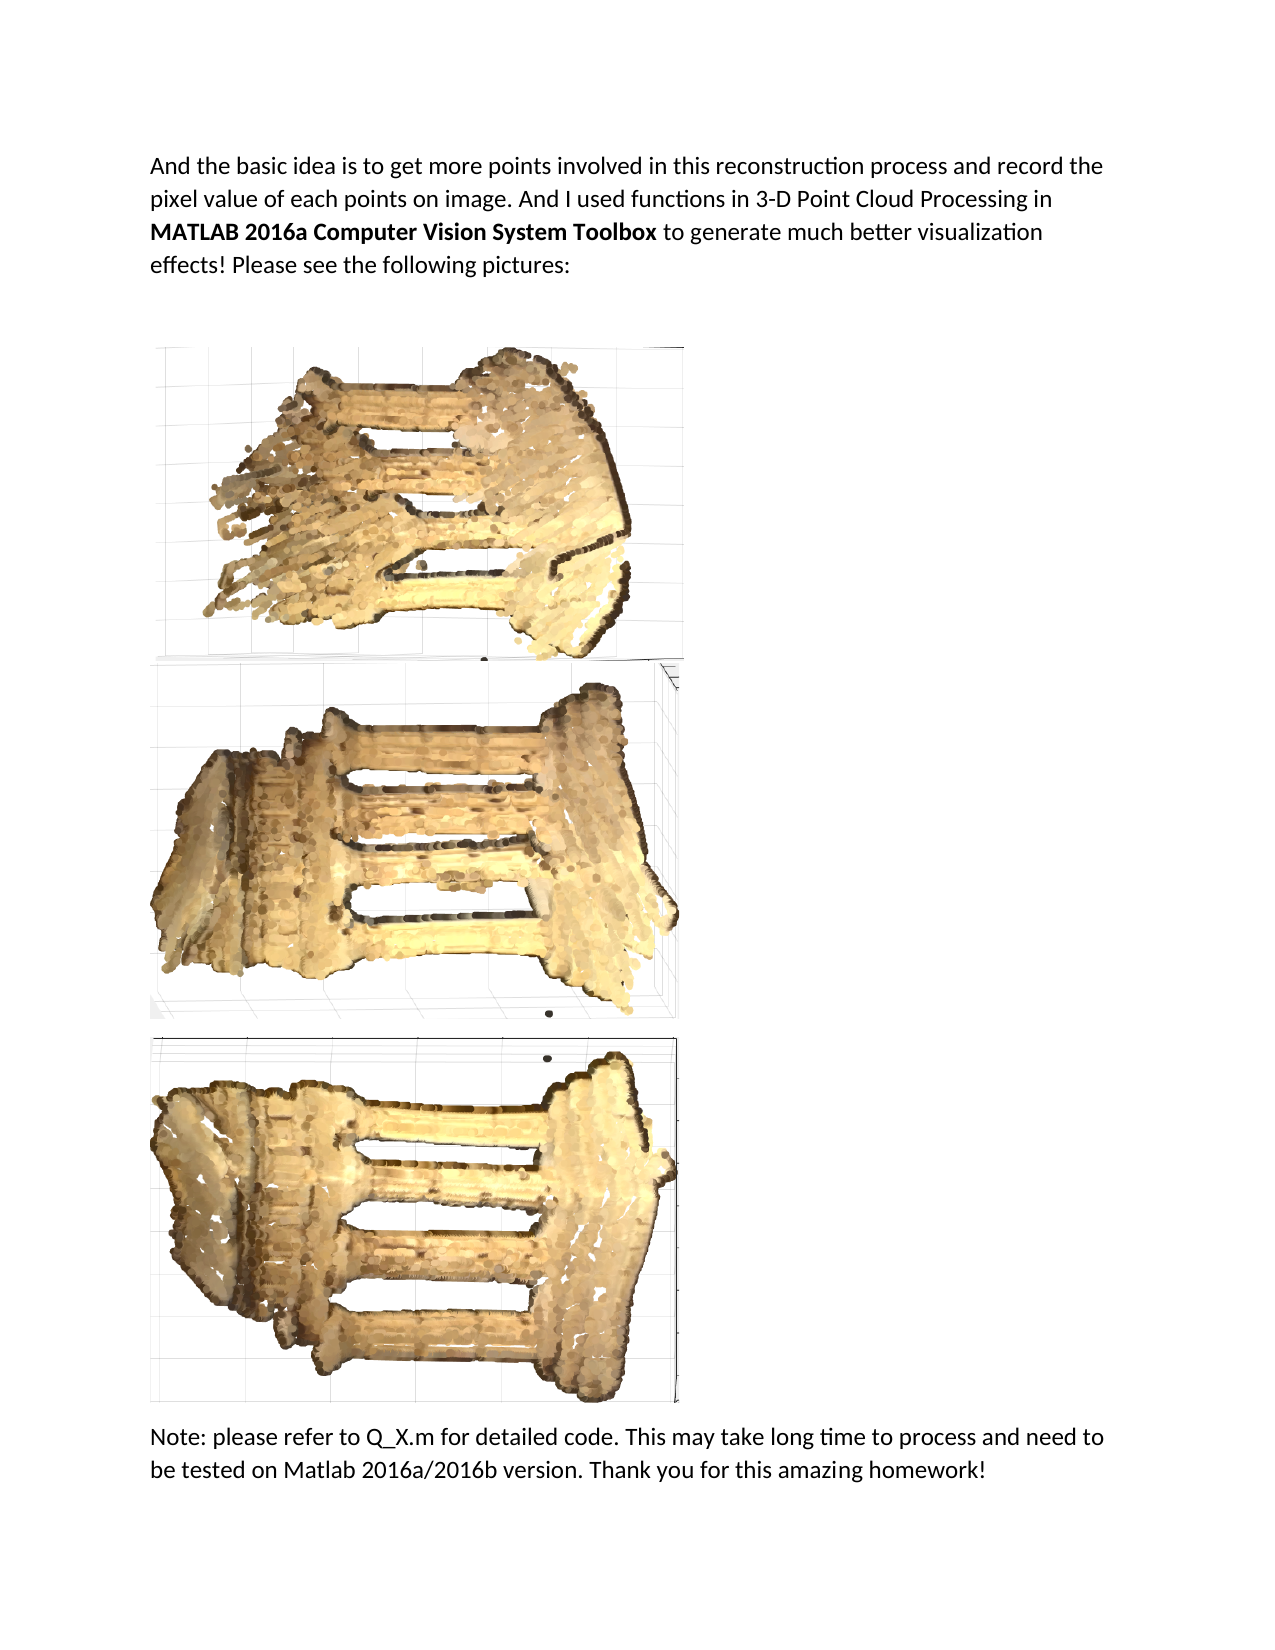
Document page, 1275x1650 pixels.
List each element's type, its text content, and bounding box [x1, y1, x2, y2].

text And the basic idea is to get more points involved in this reconstruction process and record the pixel value of each points on image. And I used functions in 3-D Point Cloud Processing in MATLAB 2016a Computer Vision System Toolbox to generate much better visualization effects! Please see the following pictures: [150, 150, 1125, 279]
text Note: please refer to Q_X.m for detailed code. This may take long time to process and need to be tested on Matlab 2016a/2016b version. Thank you for this amazing homework! [150, 1421, 1125, 1485]
picture [155, 347, 684, 661]
picture [150, 1037, 680, 1403]
picture [150, 663, 680, 1019]
